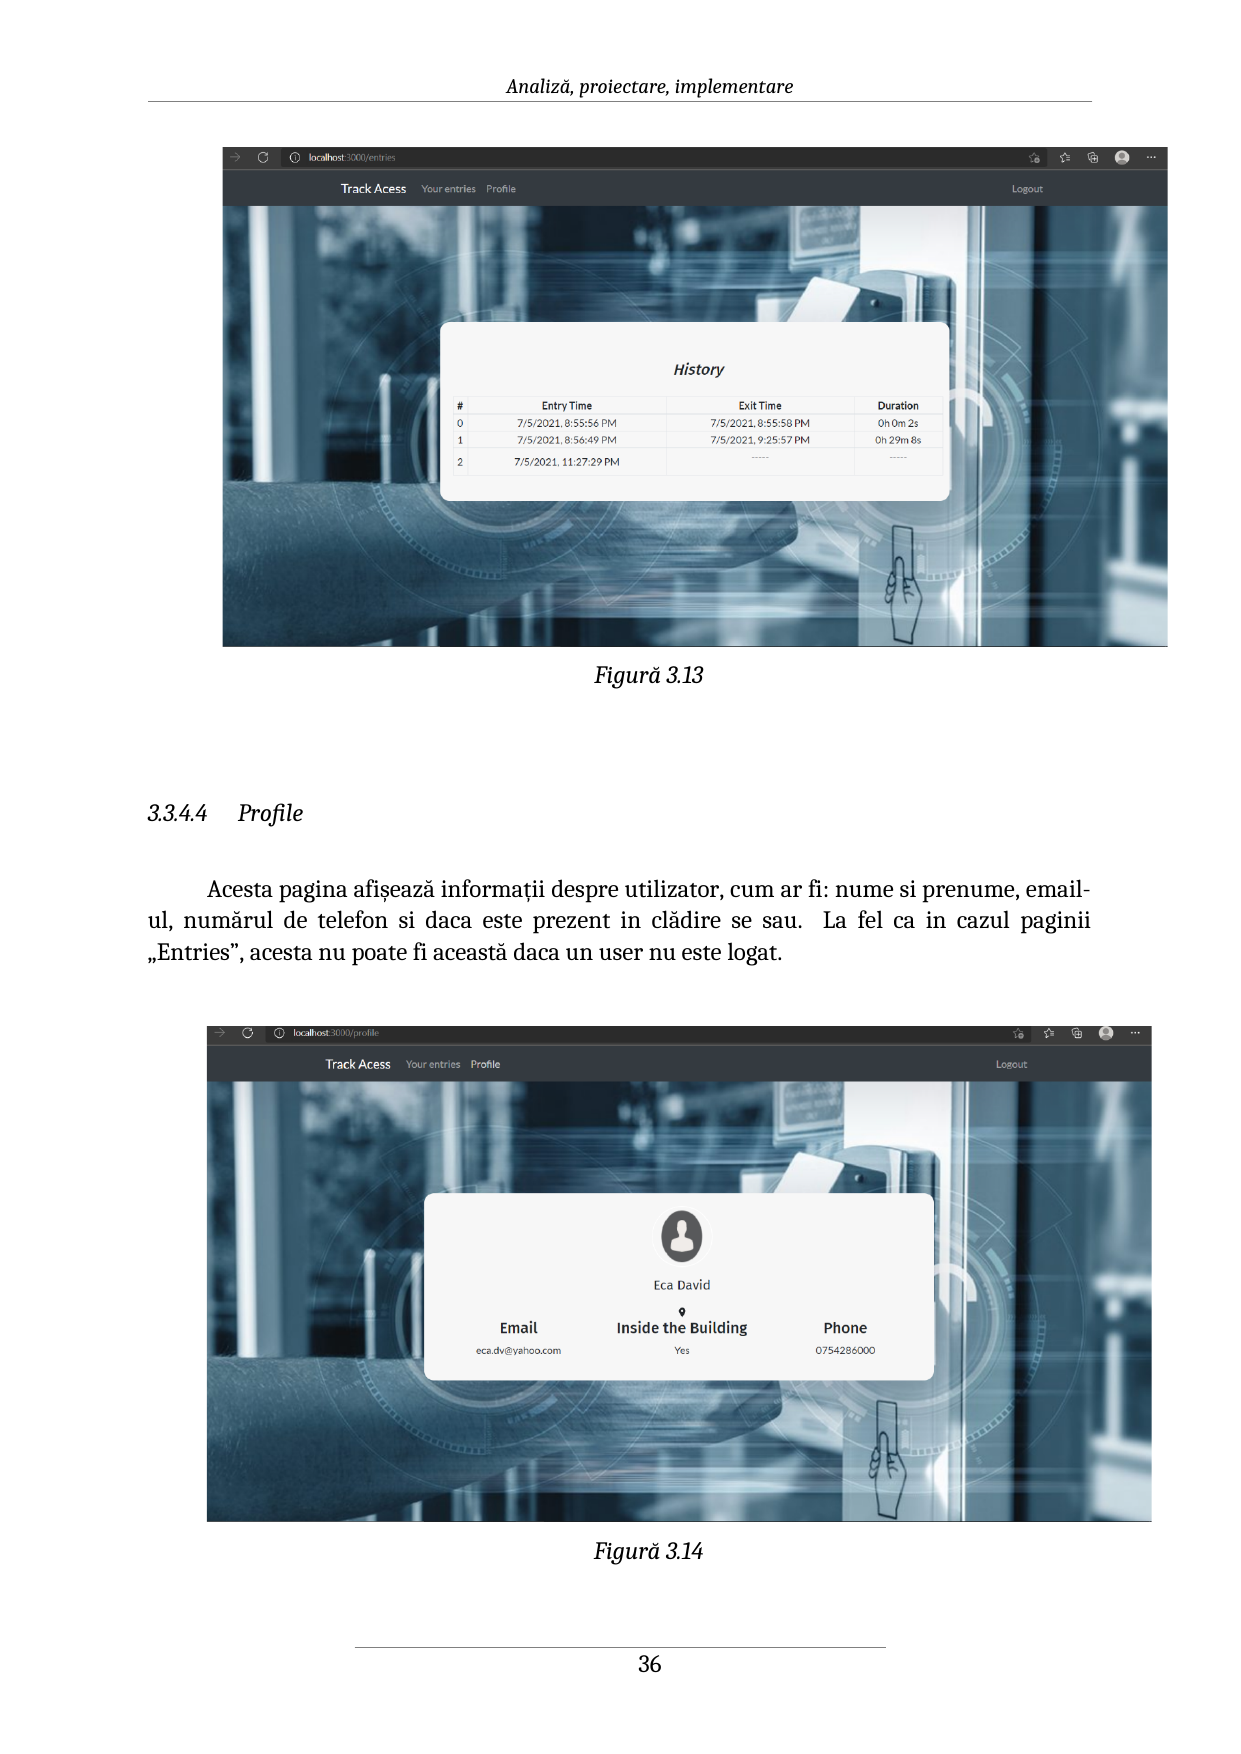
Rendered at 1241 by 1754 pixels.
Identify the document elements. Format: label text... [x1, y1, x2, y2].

picture [222, 147, 1168, 647]
text Acesta pagina afișează informații despre utilizator, cum ar fi: nume si prenume, email-ul, numărul de telefon si daca este prezent in clădire se sau. La fel ca in cazul paginii „Entries”, acesta nu poate fi această daca un user nu este logat. [148, 875, 1092, 967]
subtitle Profile [148, 799, 1092, 828]
picture [206, 1026, 1152, 1522]
